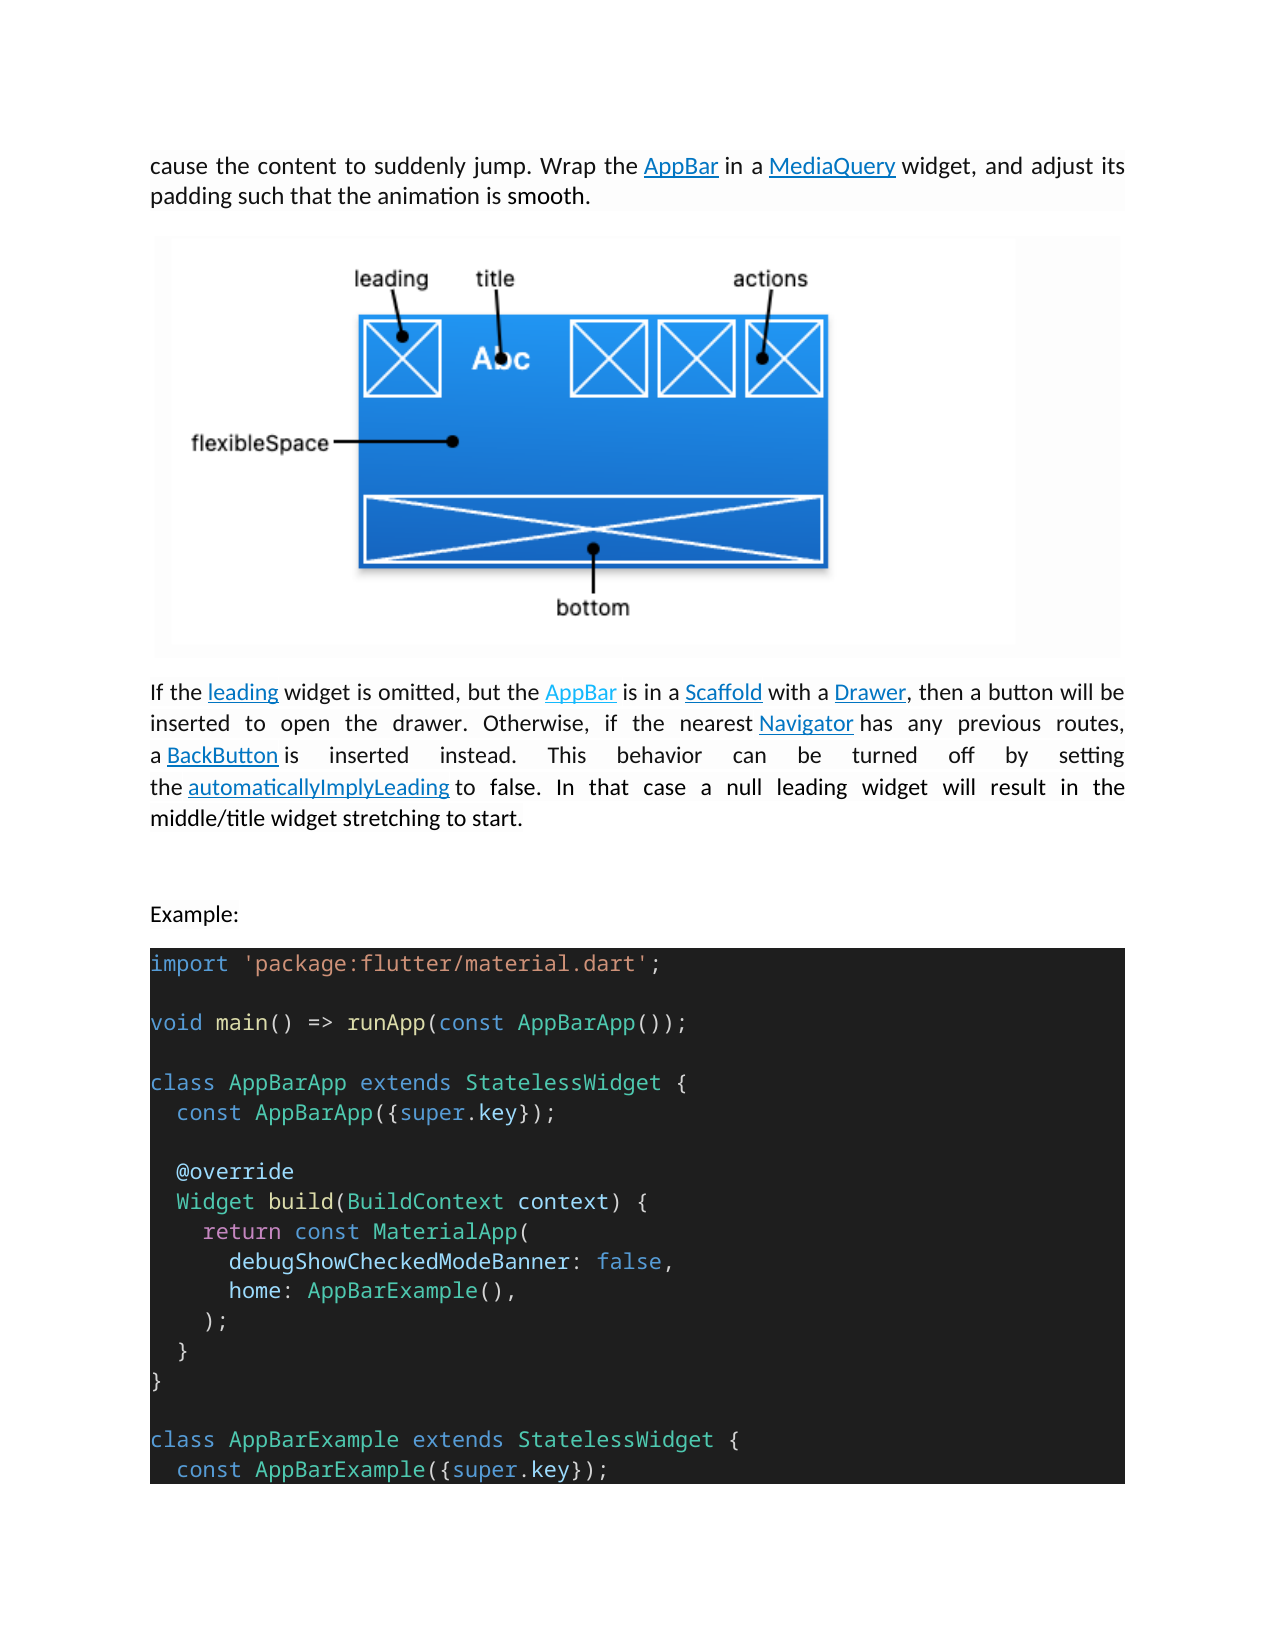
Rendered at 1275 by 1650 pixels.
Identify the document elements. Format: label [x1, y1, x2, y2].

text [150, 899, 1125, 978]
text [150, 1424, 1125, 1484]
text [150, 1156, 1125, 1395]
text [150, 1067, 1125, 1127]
picture [154, 236, 1121, 658]
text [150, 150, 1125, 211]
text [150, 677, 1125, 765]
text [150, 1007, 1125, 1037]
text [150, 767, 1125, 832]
